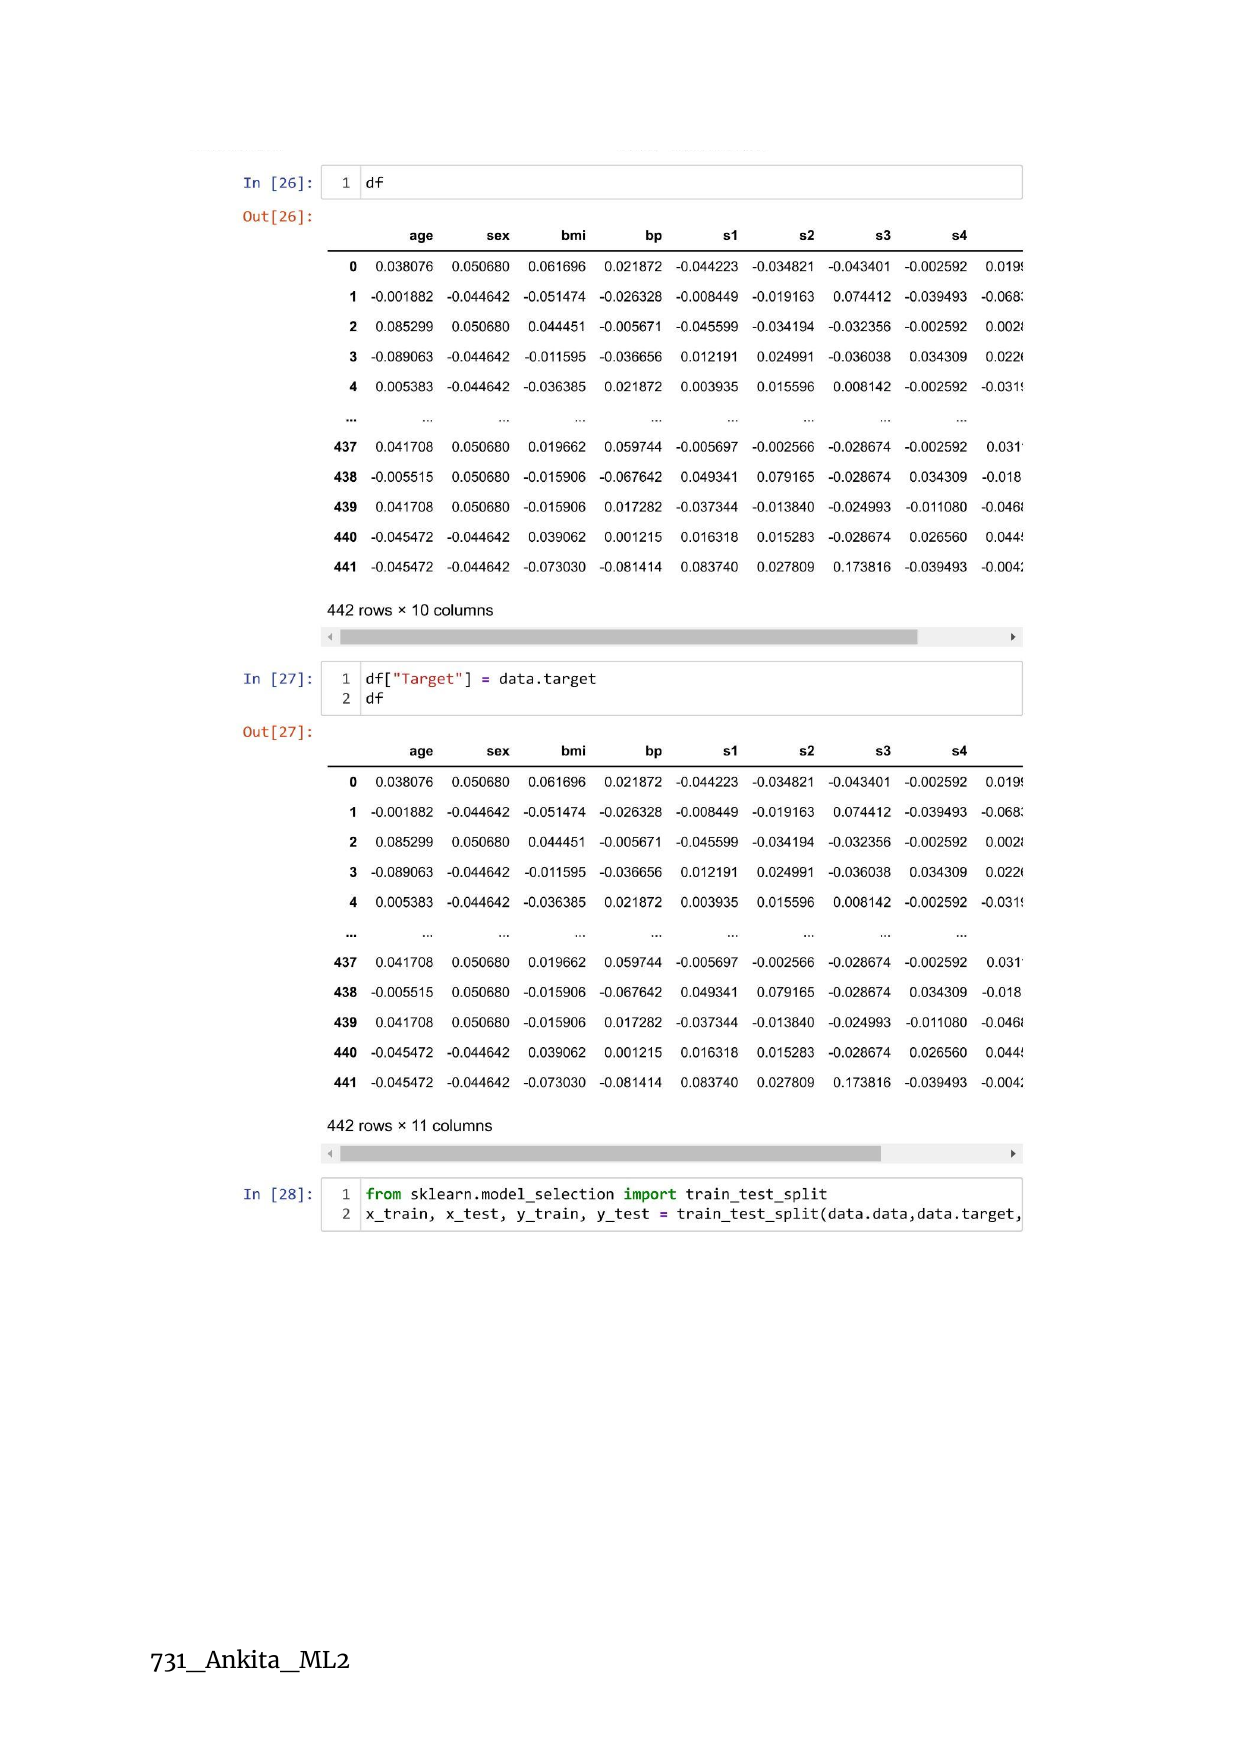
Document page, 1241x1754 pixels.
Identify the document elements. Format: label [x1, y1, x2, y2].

picture [150, 150, 1091, 1285]
